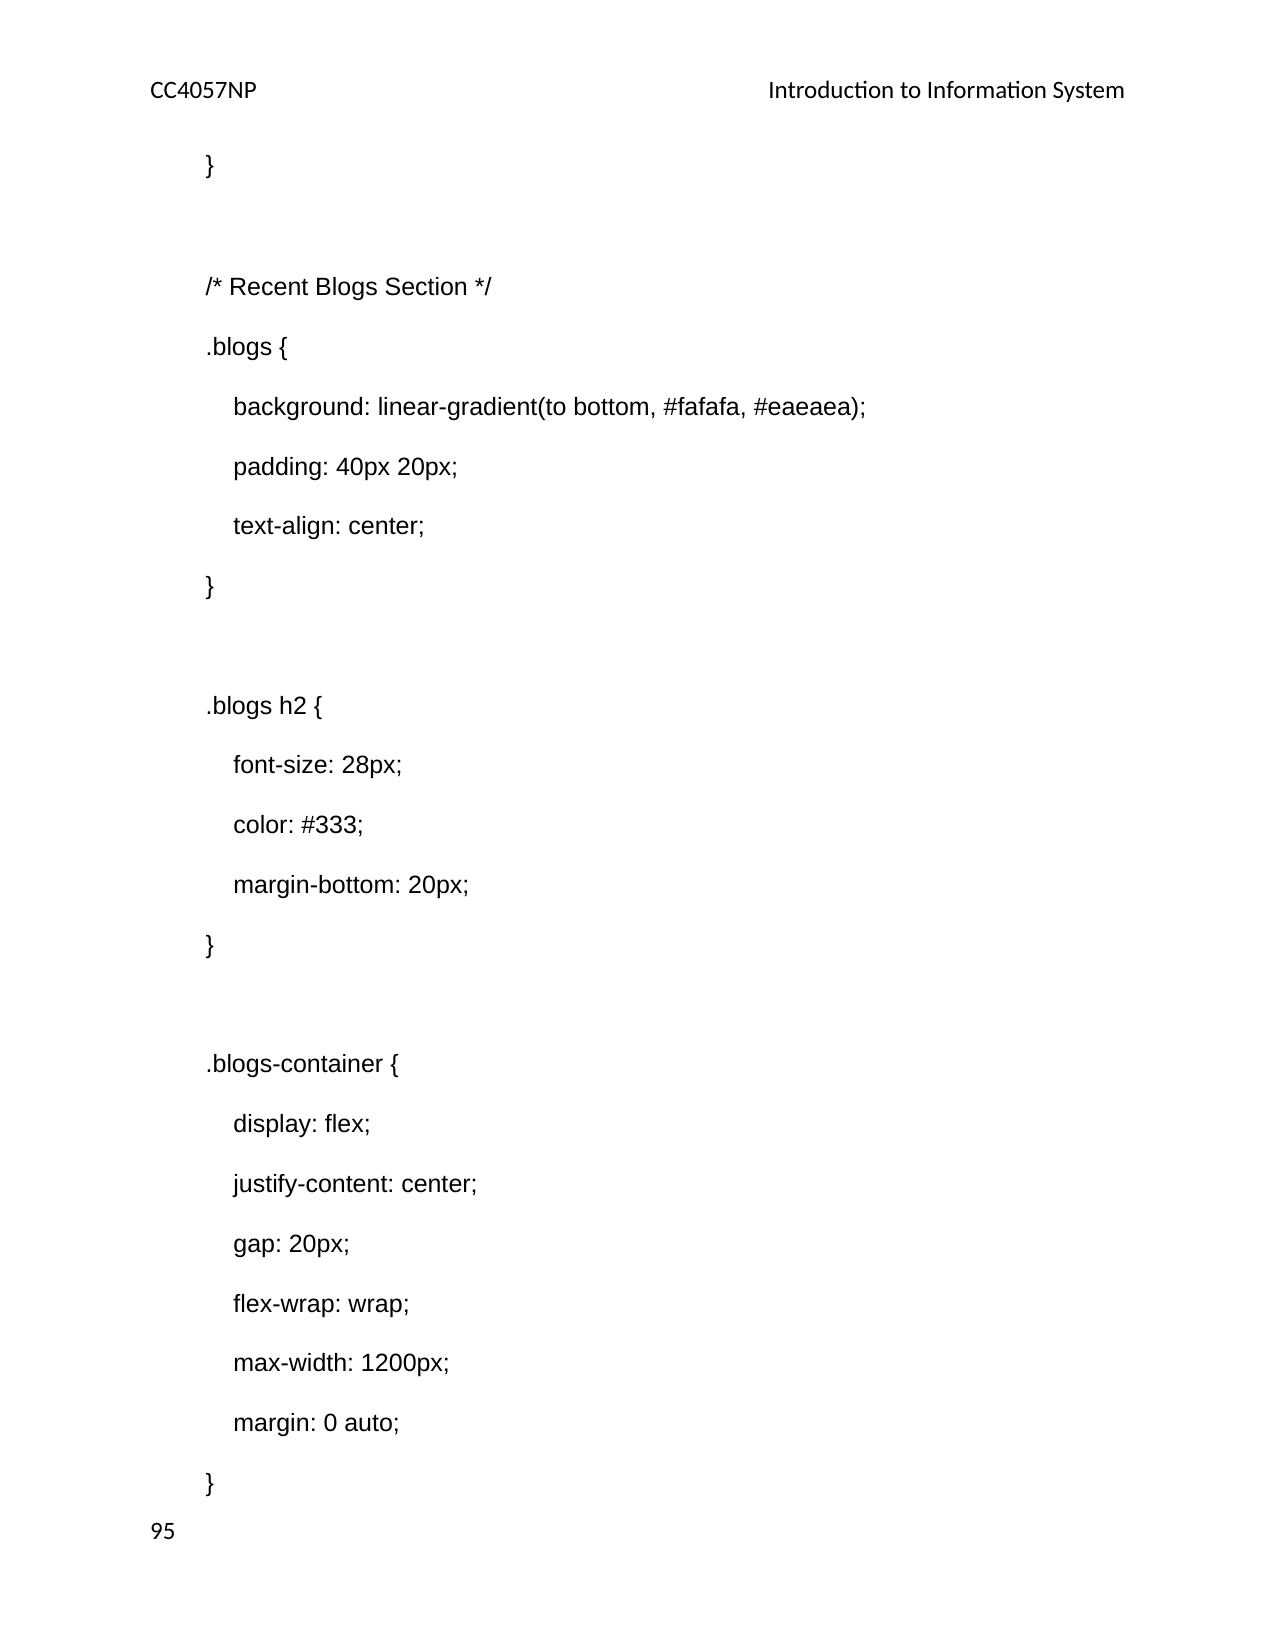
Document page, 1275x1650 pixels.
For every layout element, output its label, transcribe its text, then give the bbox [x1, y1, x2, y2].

text padding: 40px 20px; [150, 452, 1125, 480]
text justify-content: center; [150, 1169, 1125, 1198]
text background: linear-gradient(to bottom, #fafafa, #eaeaea); [150, 392, 1125, 421]
text text-align: center; [150, 511, 1125, 540]
text } [150, 930, 1125, 959]
text .blogs h2 { [150, 691, 1125, 719]
text margin: 0 auto; [150, 1408, 1125, 1437]
text .blogs-container { [150, 1049, 1125, 1078]
text .blogs { [150, 332, 1125, 361]
text } [150, 1468, 1125, 1497]
text margin-bottom: 20px; [150, 870, 1125, 899]
text /* Recent Blogs Section */ [150, 272, 1125, 301]
text font-size: 28px; [150, 751, 1125, 779]
text gap: 20px; [150, 1229, 1125, 1258]
text flex-wrap: wrap; [150, 1289, 1125, 1317]
text } [150, 571, 1125, 600]
text max-width: 1200px; [150, 1348, 1125, 1377]
text } [150, 150, 1125, 179]
text color: #333; [150, 810, 1125, 839]
text display: flex; [150, 1109, 1125, 1138]
